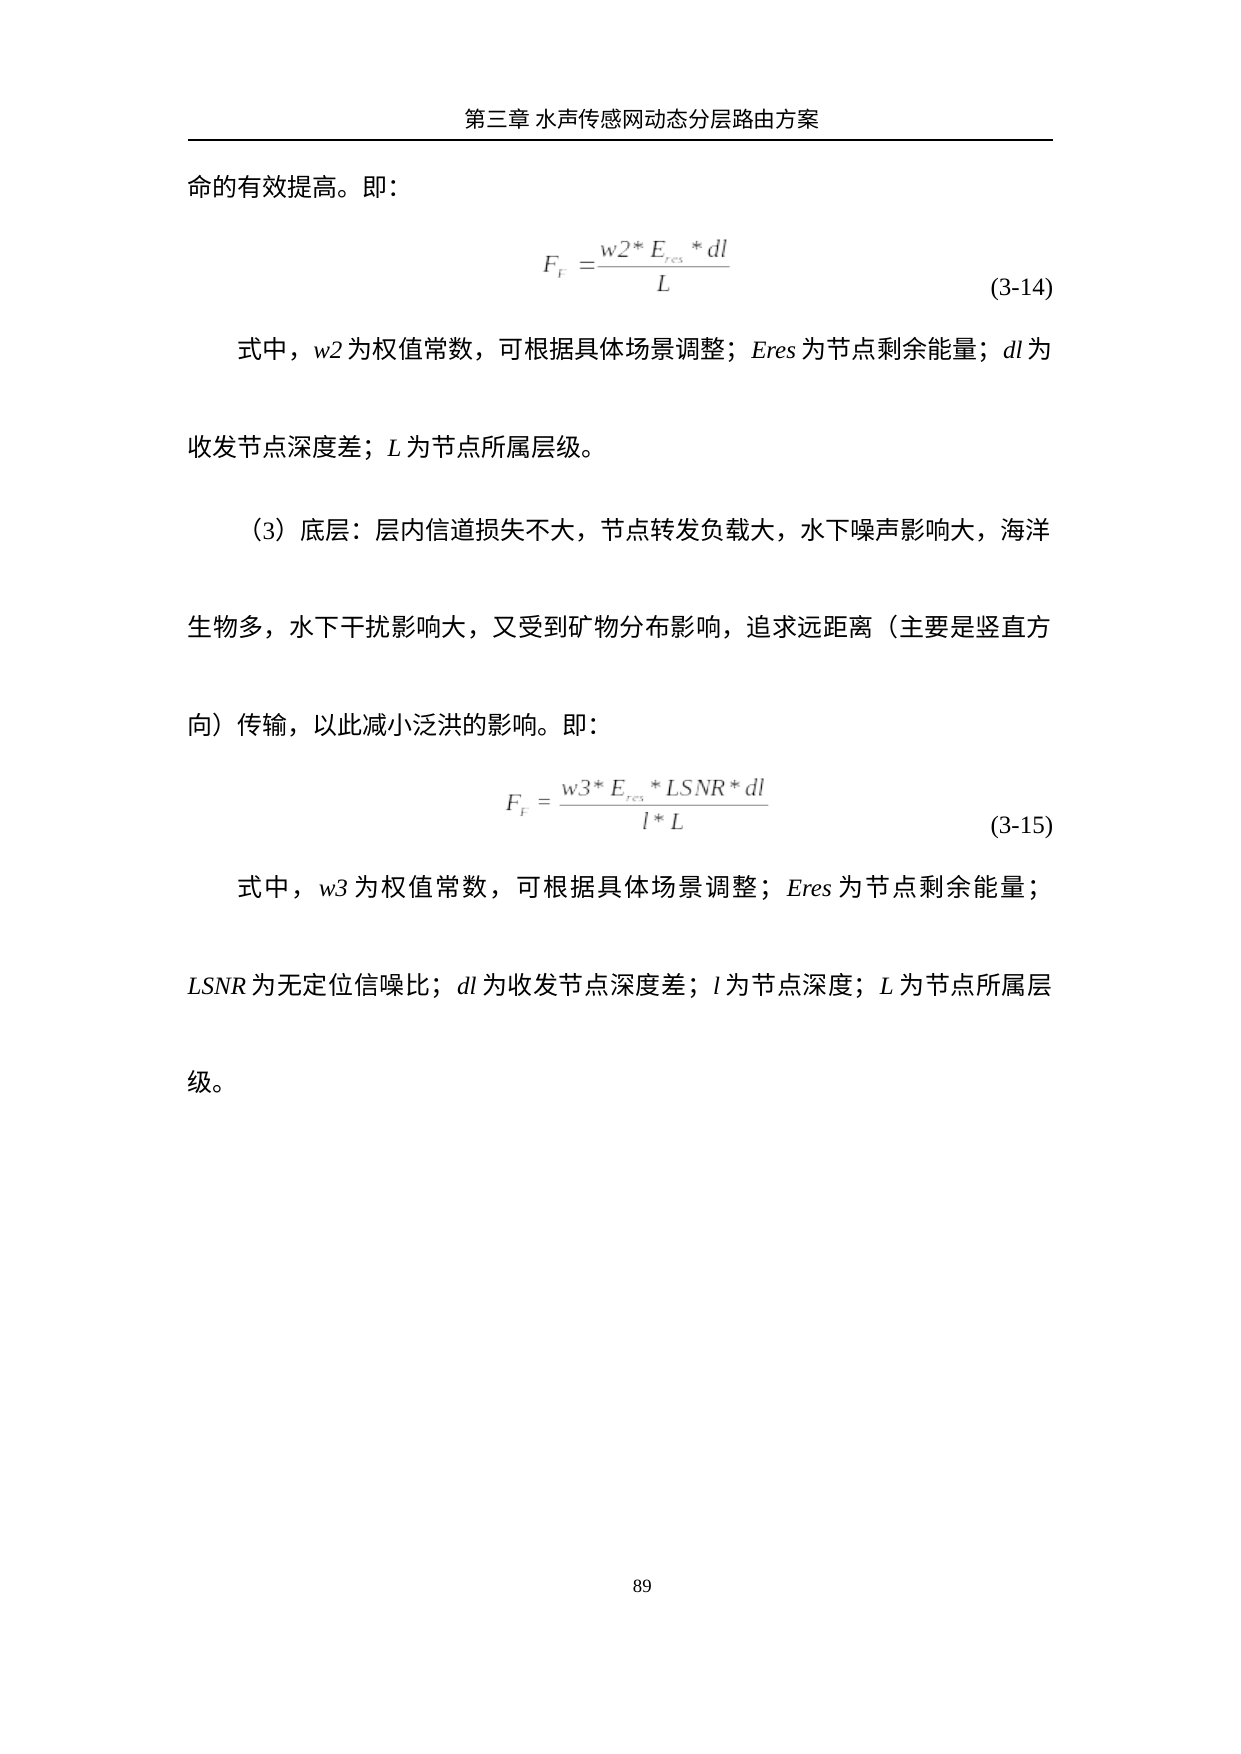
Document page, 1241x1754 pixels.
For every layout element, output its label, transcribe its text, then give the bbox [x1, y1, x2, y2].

text （3）底层：层内信道损失不大，节点转发负载大，水下噪声影响大，海洋生物多，水下干扰影响大，又受到矿物分布影响，追求远距离（主要是竖直方向）传输，以此减小泛洪的影响。即： [187, 496, 1053, 756]
text (3-15) [187, 774, 1053, 839]
text (3-14) [187, 236, 1053, 301]
text 式中，w3为权值常数，可根据具体场景调整；Eres为节点剩余能量；LSNR为无定位信噪比；dl为收发节点深度差；l为节点深度；L为节点所属层级。 [187, 853, 1053, 1113]
text 式中，w2为权值常数，可根据具体场景调整；Eres为节点剩余能量；dl为收发节点深度差；L为节点所属层级。 [187, 315, 1053, 478]
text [187, 153, 1053, 218]
